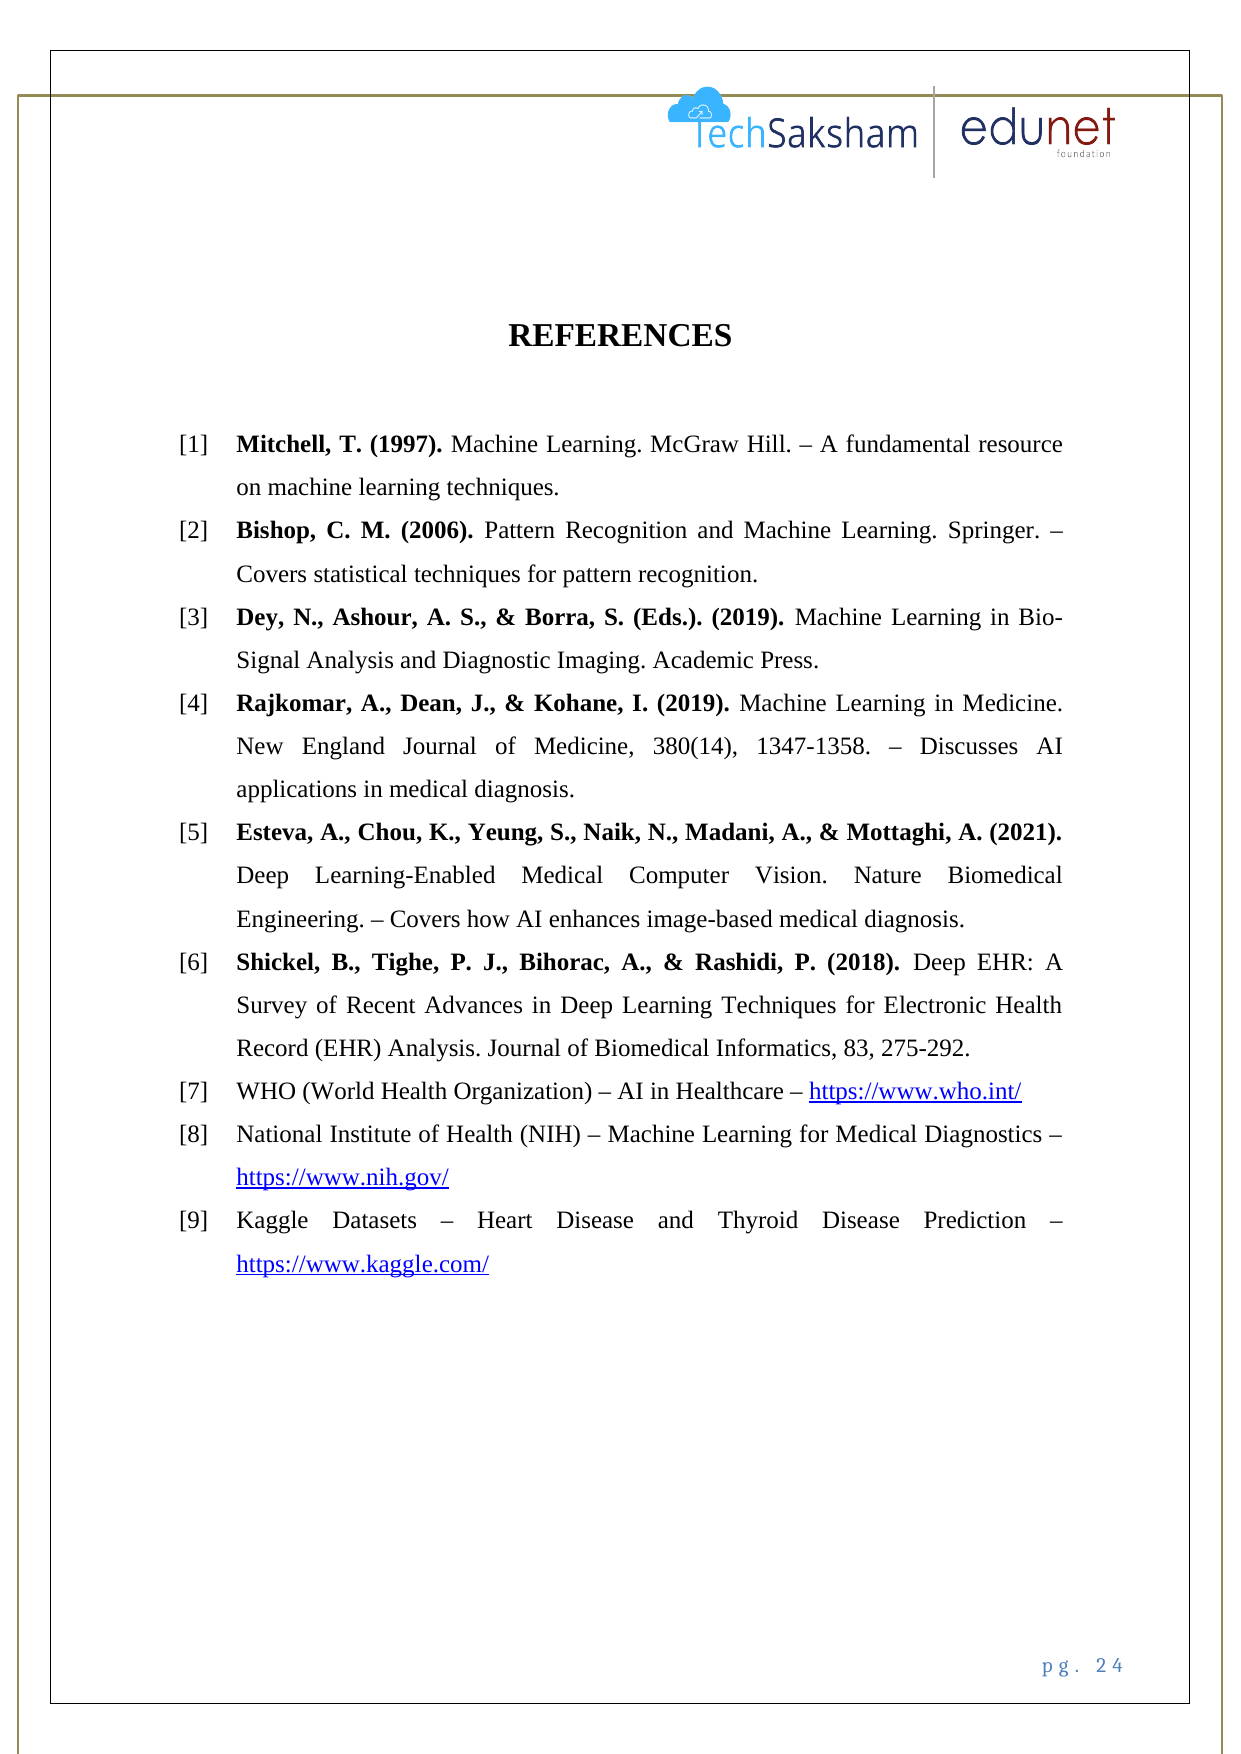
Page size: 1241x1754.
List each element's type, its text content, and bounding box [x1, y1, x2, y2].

text REFERENCES [118, 315, 1122, 353]
text Kaggle Datasets – Heart Disease and Thyroid Disease Prediction – https://www.kaggle.com/ [179, 1206, 1063, 1277]
picture [955, 100, 1122, 164]
text Dey, N., Ashour, A. S., & Borra, S. (Eds.). (2019). Machine Learning in Bio-Signal Analysis and Diagnostic Imaging. Academic Press. [179, 602, 1063, 674]
text National Institute of Health (NIH) – Machine Learning for Medical Diagnostics – https://www.nih.gov/ [179, 1119, 1063, 1191]
text WHO (World Health Organization) – AI in Healthcare – https://www.who.int/ [179, 1076, 1063, 1105]
text Bishop, C. M. (2006). Pattern Recognition and Machine Learning. Springer. – Covers statistical techniques for pattern recognition. [179, 516, 1063, 587]
text Rajkomar, A., Dean, J., & Kohane, I. (2019). Machine Learning in Medicine. New England Journal of Medicine, 380(14), 1347-1358. – Discusses AI applications in medical diagnosis. [179, 688, 1063, 803]
text Mitchell, T. (1997). Machine Learning. McGraw Hill. – A fundamental resource on machine learning techniques. [179, 429, 1063, 501]
text Esteva, A., Chou, K., Yeung, S., Naik, N., Madani, A., & Mottaghi, A. (2021). Deep Learning-Enabled Medical Computer Vision. Nature Biomedical Engineering. – Covers how AI enhances image-based medical diagnosis. [179, 817, 1063, 932]
text Shickel, B., Tighe, P. J., Bihorac, A., & Rashidi, P. (2018). Deep EHR: A Survey of Recent Advances in Deep Learning Techniques for Electronic Health Record (EHR) Analysis. Journal of Biomedical Informatics, 83, 275-292. [179, 947, 1063, 1062]
picture [662, 79, 923, 154]
